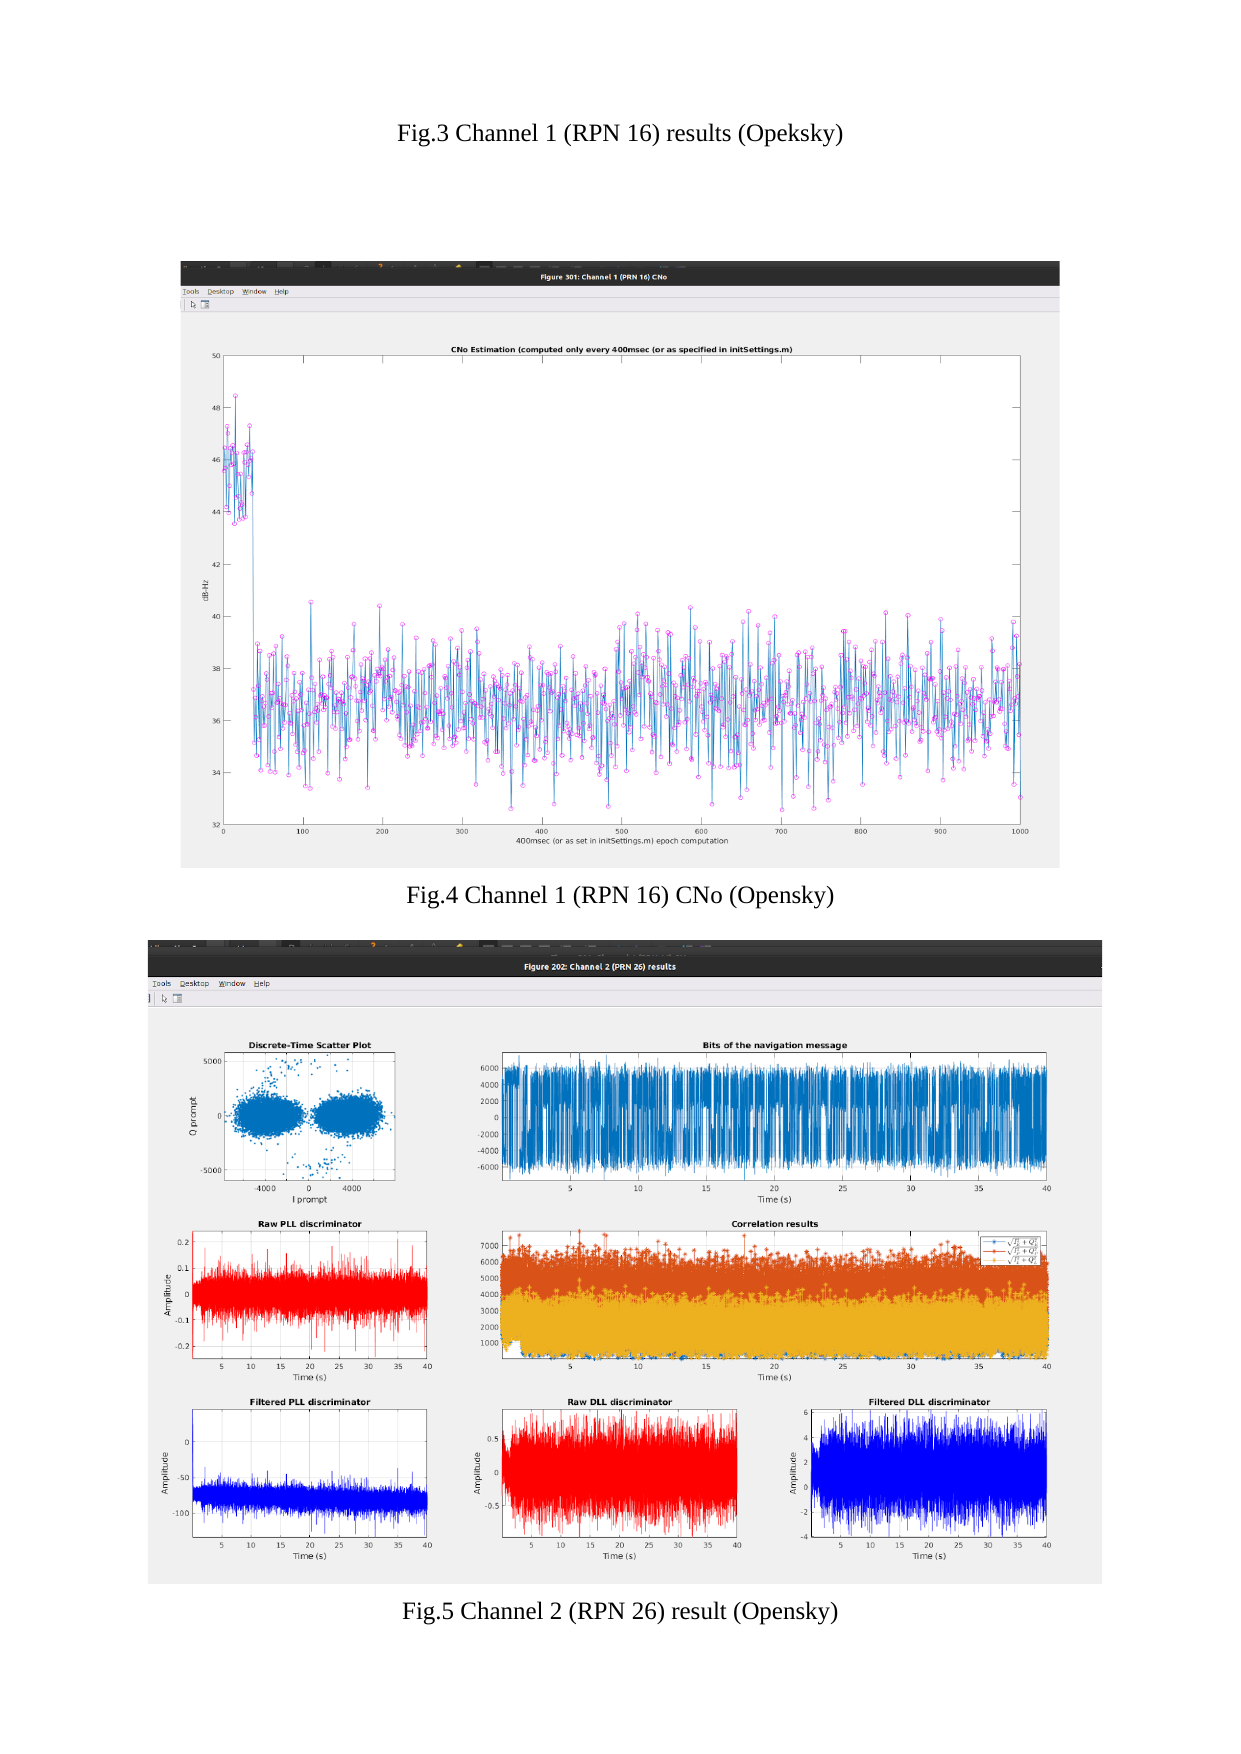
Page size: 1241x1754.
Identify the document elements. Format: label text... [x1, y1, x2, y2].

picture [180, 261, 1060, 868]
text Fig.3 Channel 1 (RPN 16) results (Opeksky) [118, 118, 1122, 147]
text Fig.4 Channel 1 (RPN 16) CNo (Opensky) [118, 880, 1122, 908]
picture [147, 940, 1103, 1584]
